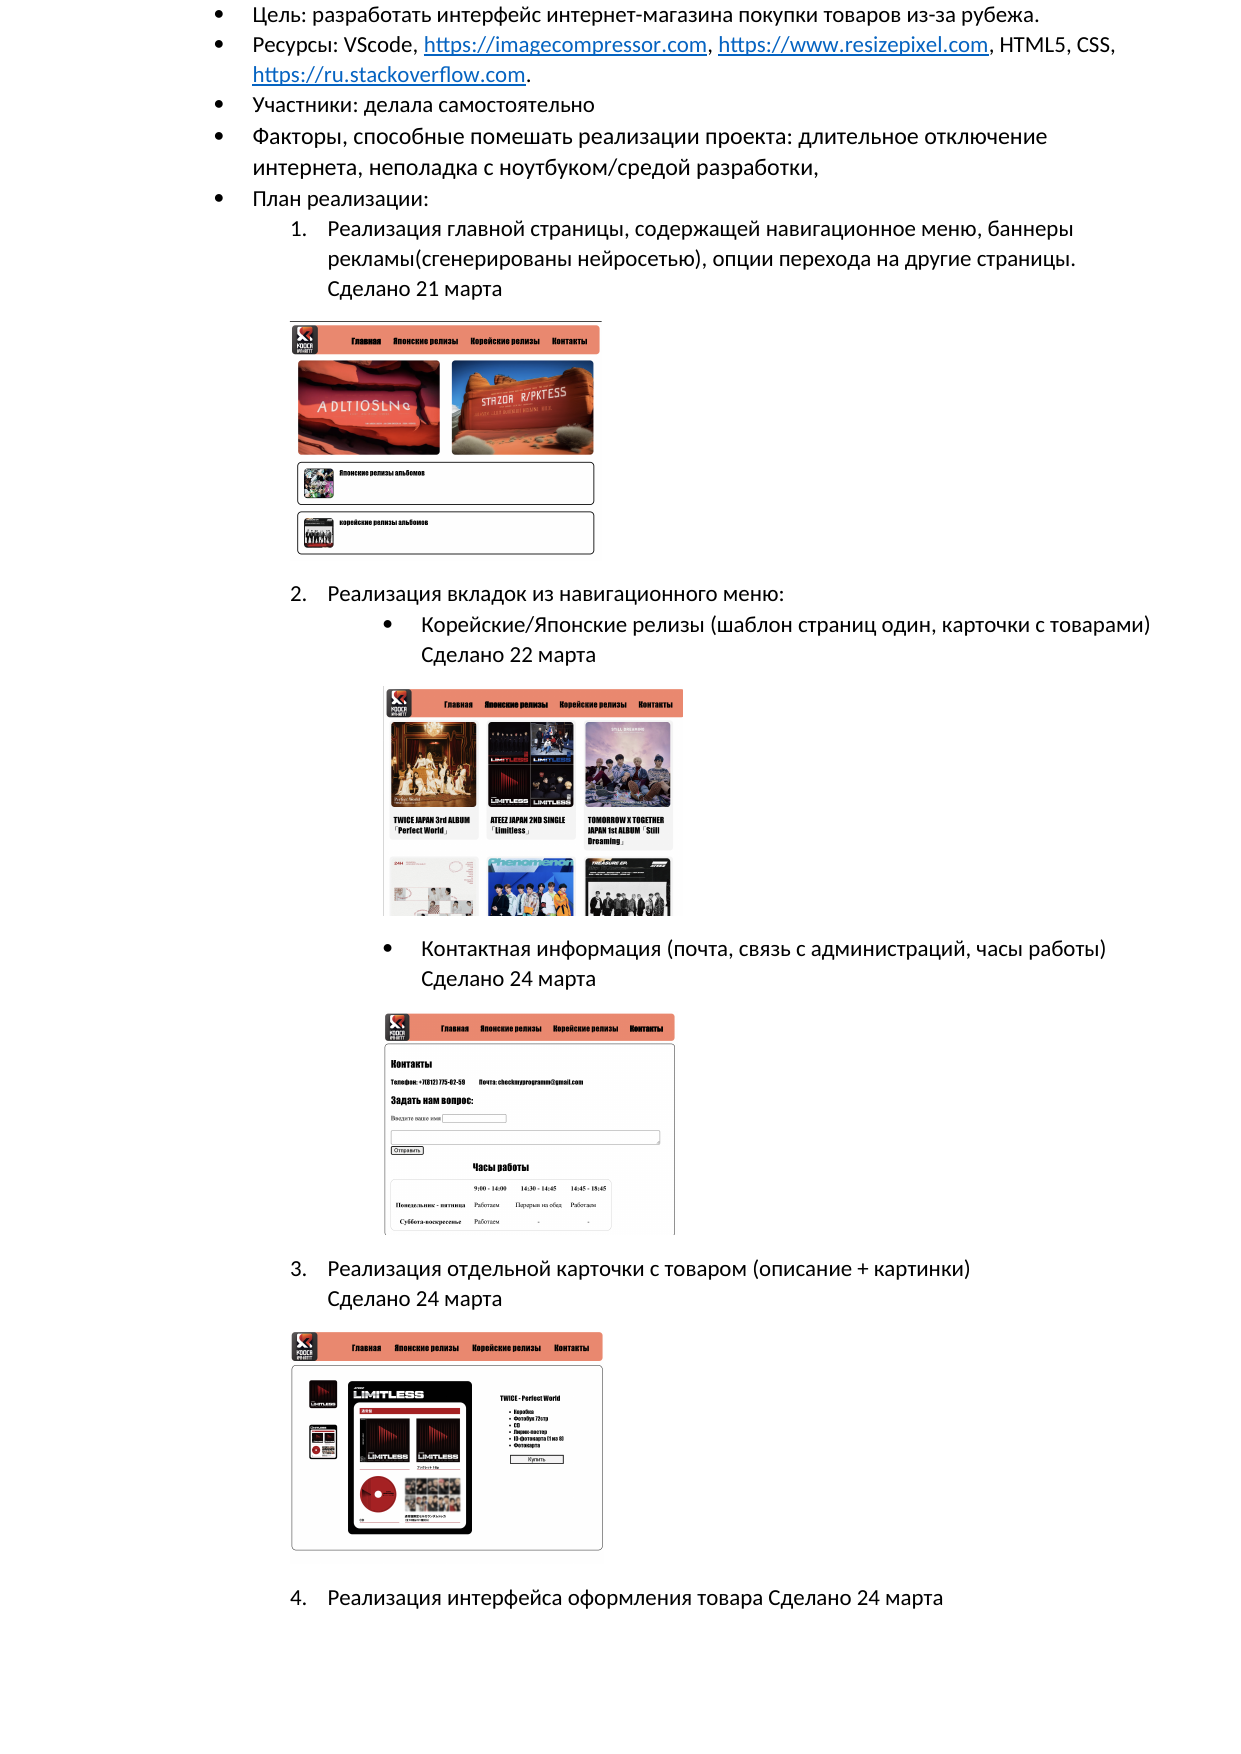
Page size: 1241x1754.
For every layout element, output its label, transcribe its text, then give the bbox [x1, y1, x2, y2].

picture [383, 686, 683, 916]
list Корейские/Японские релизы (шаблон страниц один, карточки с товарами) [383, 610, 1152, 638]
list Реализация отдельной карточки с товаром (описание + картинки) [290, 1254, 1152, 1282]
list Контактная информация (почта, связь с администраций, часы работы) [383, 934, 1152, 962]
picture [383, 1011, 678, 1235]
list Участники: делала самостоятельно [215, 91, 1152, 119]
list Реализация главной страницы, содержащей навигационное меню, баннеры рекламы(сгенерированы нейросетью), опции перехода на другие страницы. Сделано 21 марта [290, 214, 1152, 303]
list Реализация вкладок из навигационного меню: [290, 579, 1152, 608]
list Сделано 22 марта [421, 640, 1152, 668]
picture [289, 321, 602, 561]
list Факторы, способные помешать реализации проекта: длительное отключение интернета, неполадка с ноутбуком/средой разработки, [215, 121, 1152, 182]
picture [289, 1330, 605, 1564]
list Ресурсы: VScode, https://imagecompressor.com, https://www.resizepixel.com, HTML5, CSS, https://ru.stackoverflow.com. [215, 30, 1152, 88]
list Сделано 24 марта [327, 1284, 1152, 1312]
list Сделано 24 марта [421, 964, 1152, 993]
list План реализации: [215, 184, 1152, 212]
list Реализация интерфейса оформления товара Сделано 24 марта [290, 1583, 1152, 1611]
list Цель: разработать интерфейс интернет-магазина покупки товаров из-за рубежа. [215, 0, 1152, 28]
